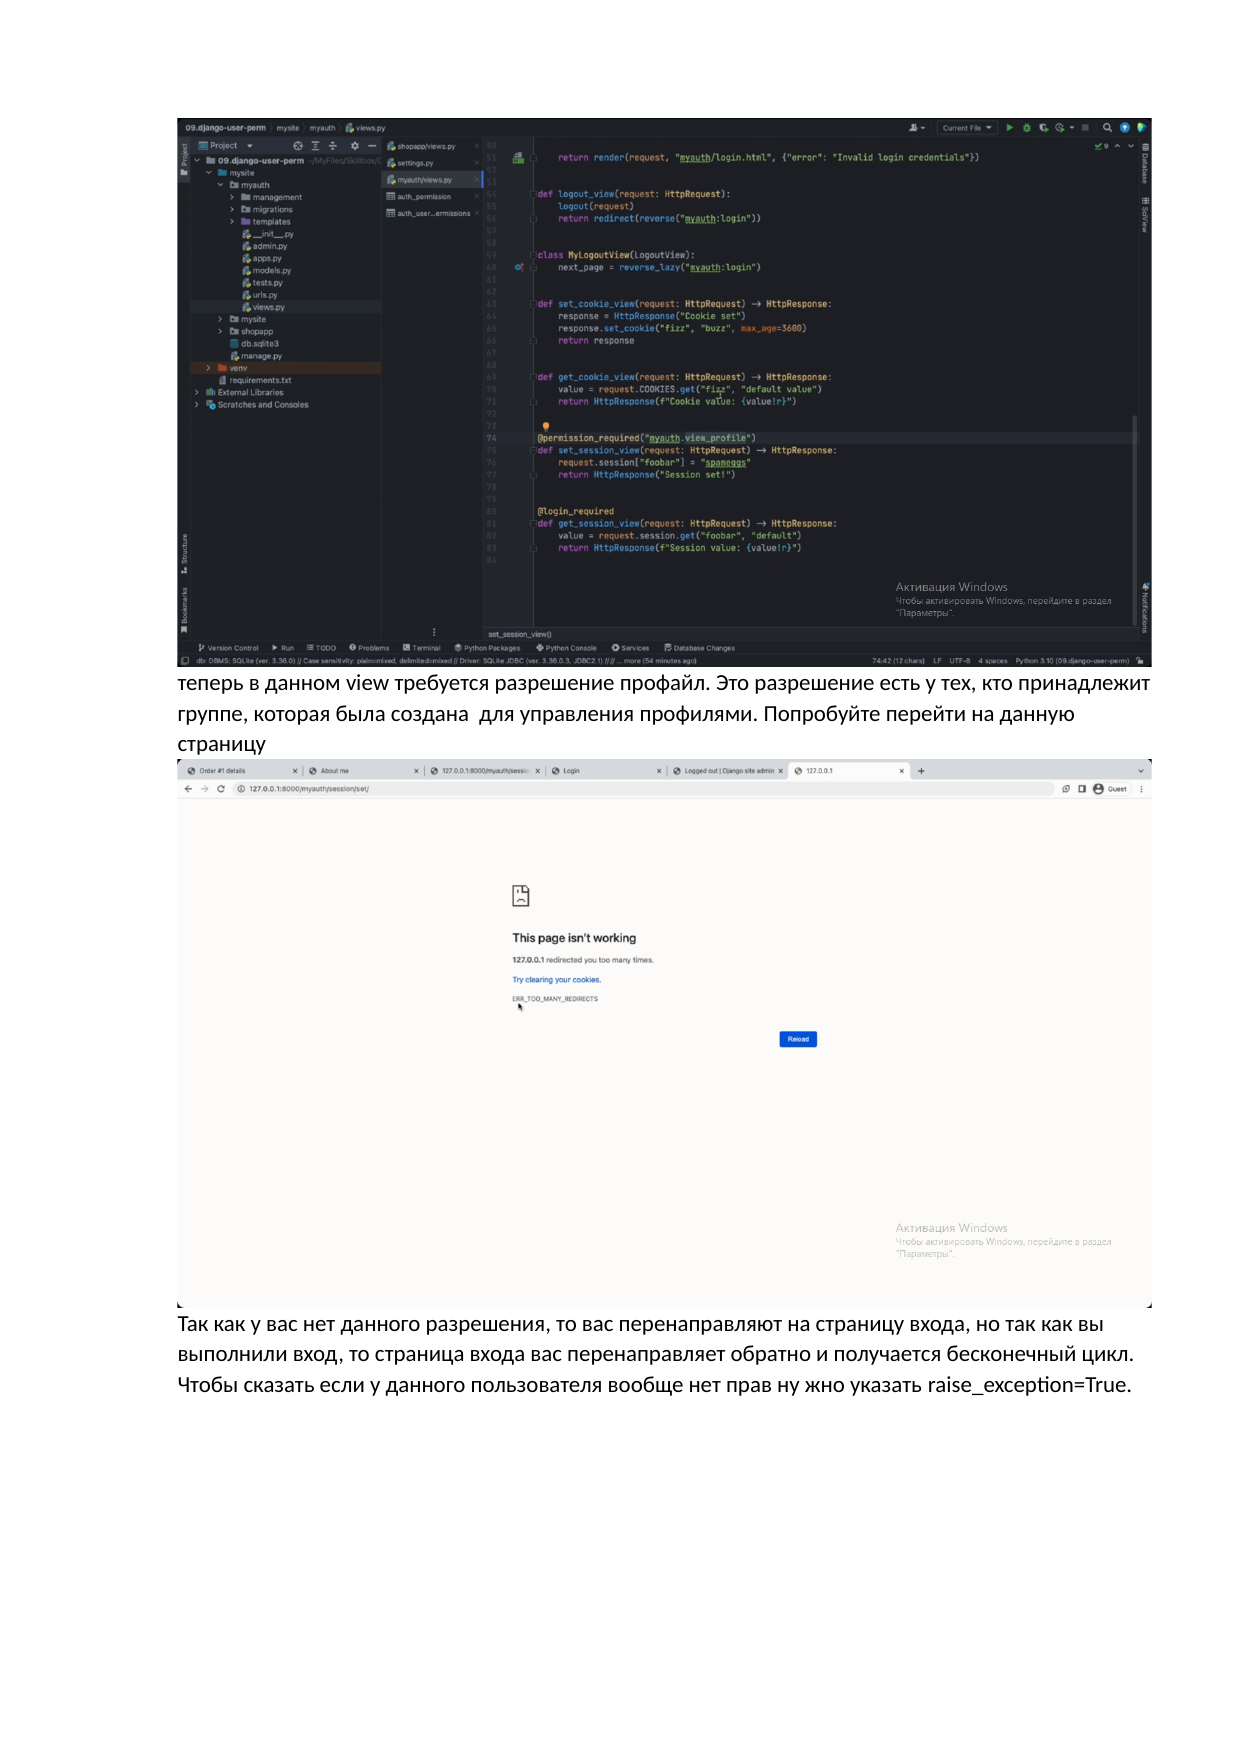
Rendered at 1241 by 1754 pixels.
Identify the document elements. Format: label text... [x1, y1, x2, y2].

text Для того чтобы сделать подобную проверку на view функции выполните следующее. В set_session_view можно поставить разрешение если у пользователя есть профайлтеперь в данном view требуется разрешение профайл. Это разрешение есть у тех, кто принадлежит группе, которая была создана для управления профилями. Попробуйте перейти на данную страницуТак как у вас нет данного разрешения, то вас перенаправляют на страницу входа, но так как вы выполнили вход, то страница входа вас перенаправляет обратно и получается бесконечный цикл. Чтобы сказать если у данного пользователя вообще нет прав ну жно указать raise_exception=True. В таком случае приложение будет выкидывать исключение если пользователь не имеет прав на эту страницу. Нужно перейти на страницу заново и получите 403Зайдите от имени пользователя у которго есть разрешение и обновите страницу [177, 667, 1152, 759]
text Для того чтобы сделать подобную проверку на view функции выполните следующее. В set_session_view можно поставить разрешение если у пользователя есть профайлтеперь в данном view требуется разрешение профайл. Это разрешение есть у тех, кто принадлежит группе, которая была создана для управления профилями. Попробуйте перейти на данную страницуТак как у вас нет данного разрешения, то вас перенаправляют на страницу входа, но так как вы выполнили вход, то страница входа вас перенаправляет обратно и получается бесконечный цикл. Чтобы сказать если у данного пользователя вообще нет прав ну жно указать raise_exception=True. В таком случае приложение будет выкидывать исключение если пользователь не имеет прав на эту страницу. Нужно перейти на страницу заново и получите 403Зайдите от имени пользователя у которго есть разрешение и обновите страницу [177, 1308, 1152, 1398]
picture [177, 759, 1152, 1308]
picture [177, 118, 1152, 667]
